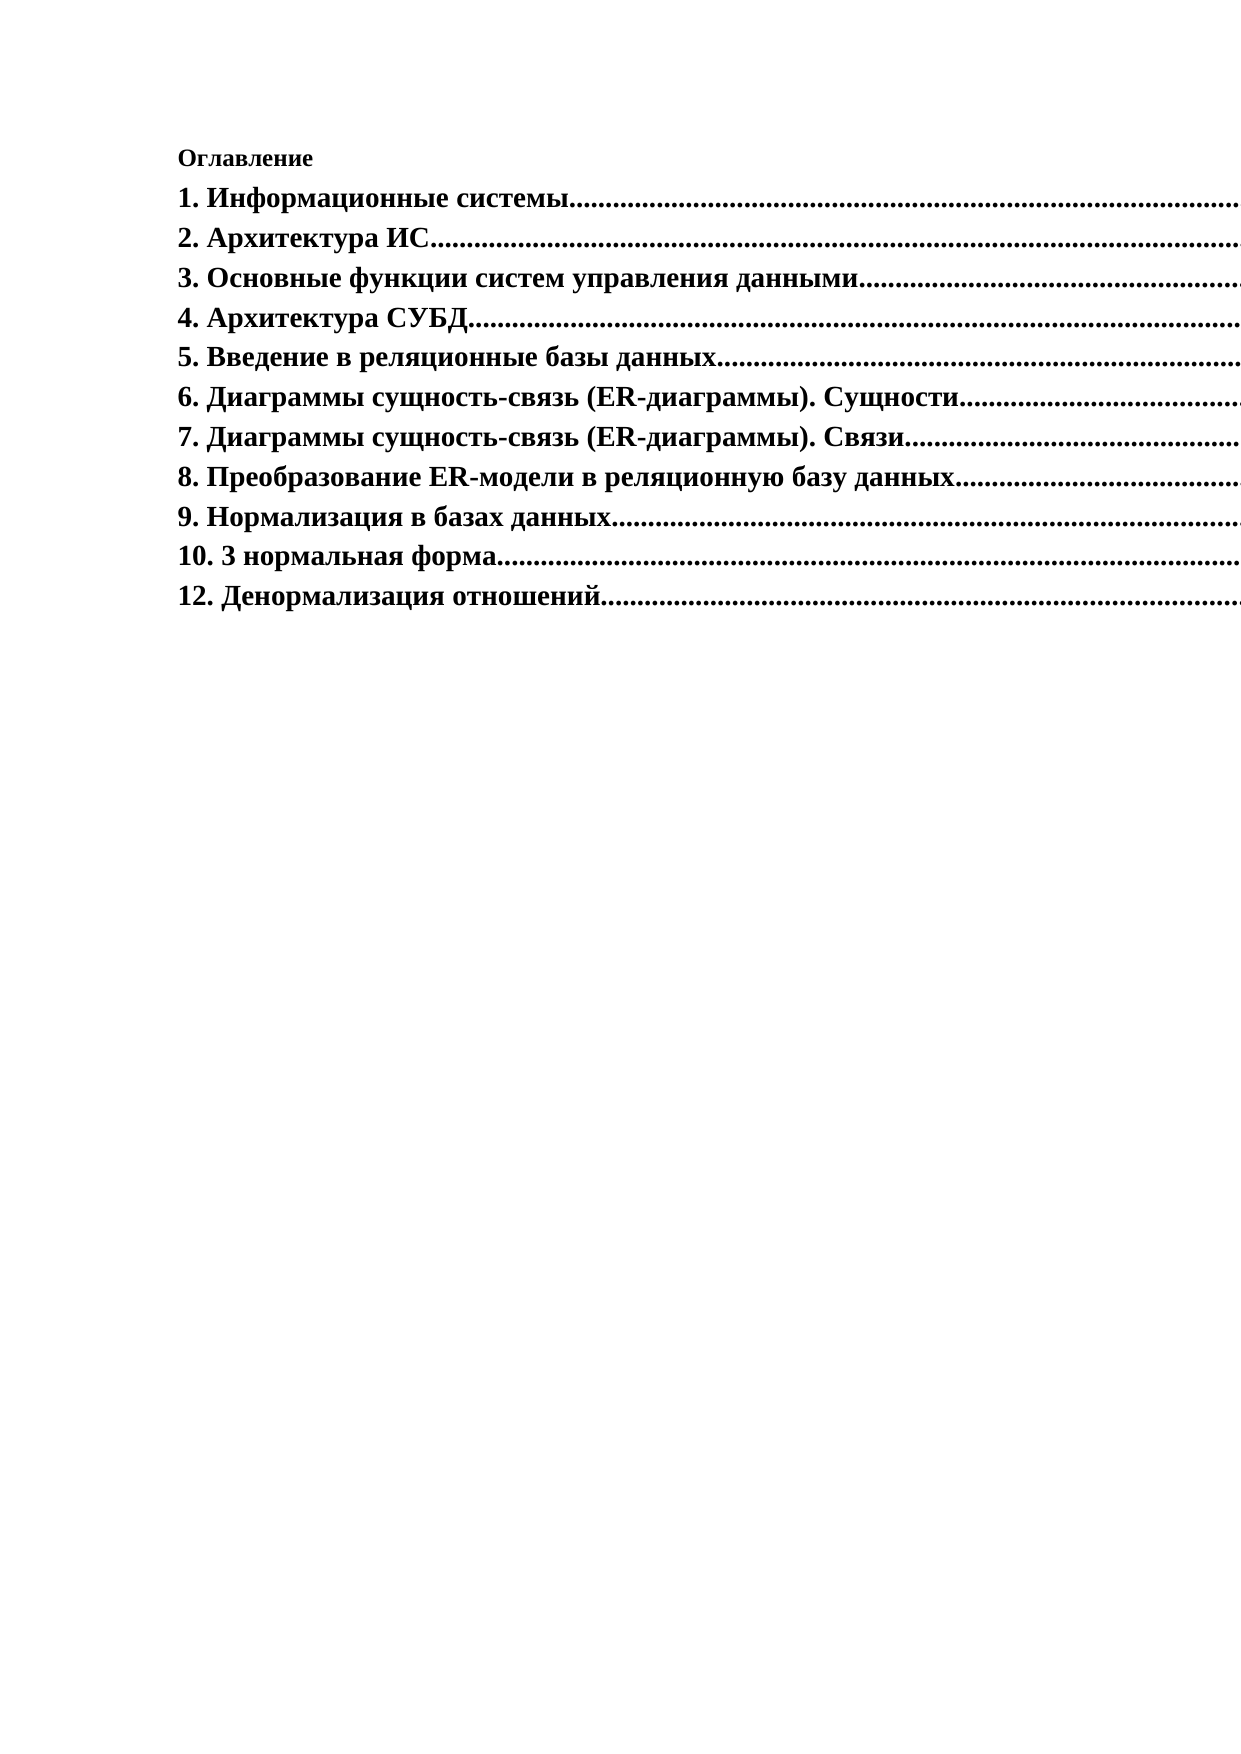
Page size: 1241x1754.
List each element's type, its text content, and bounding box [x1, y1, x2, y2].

text Оглавление [177, 143, 1152, 172]
